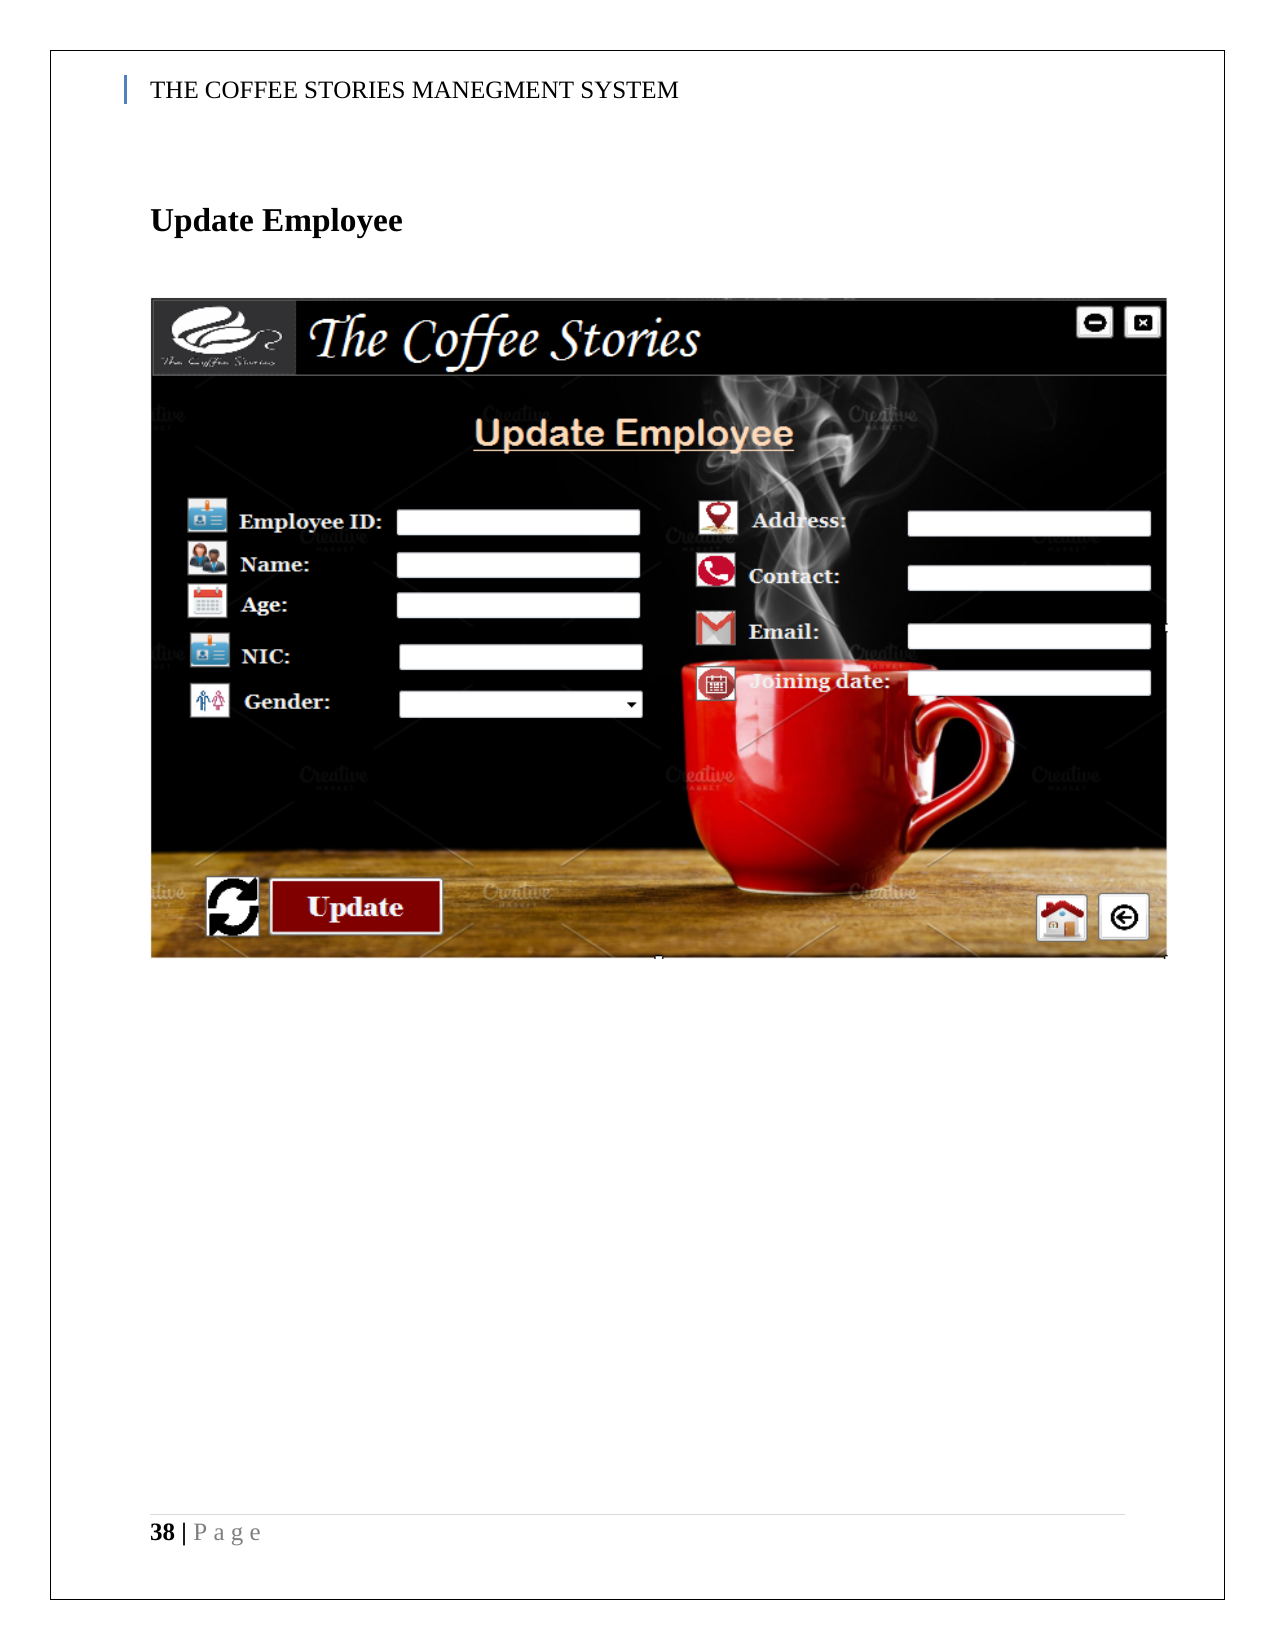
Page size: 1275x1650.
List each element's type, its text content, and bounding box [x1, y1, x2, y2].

subtitle Update Employee [150, 200, 1125, 238]
picture [150, 297, 1168, 959]
